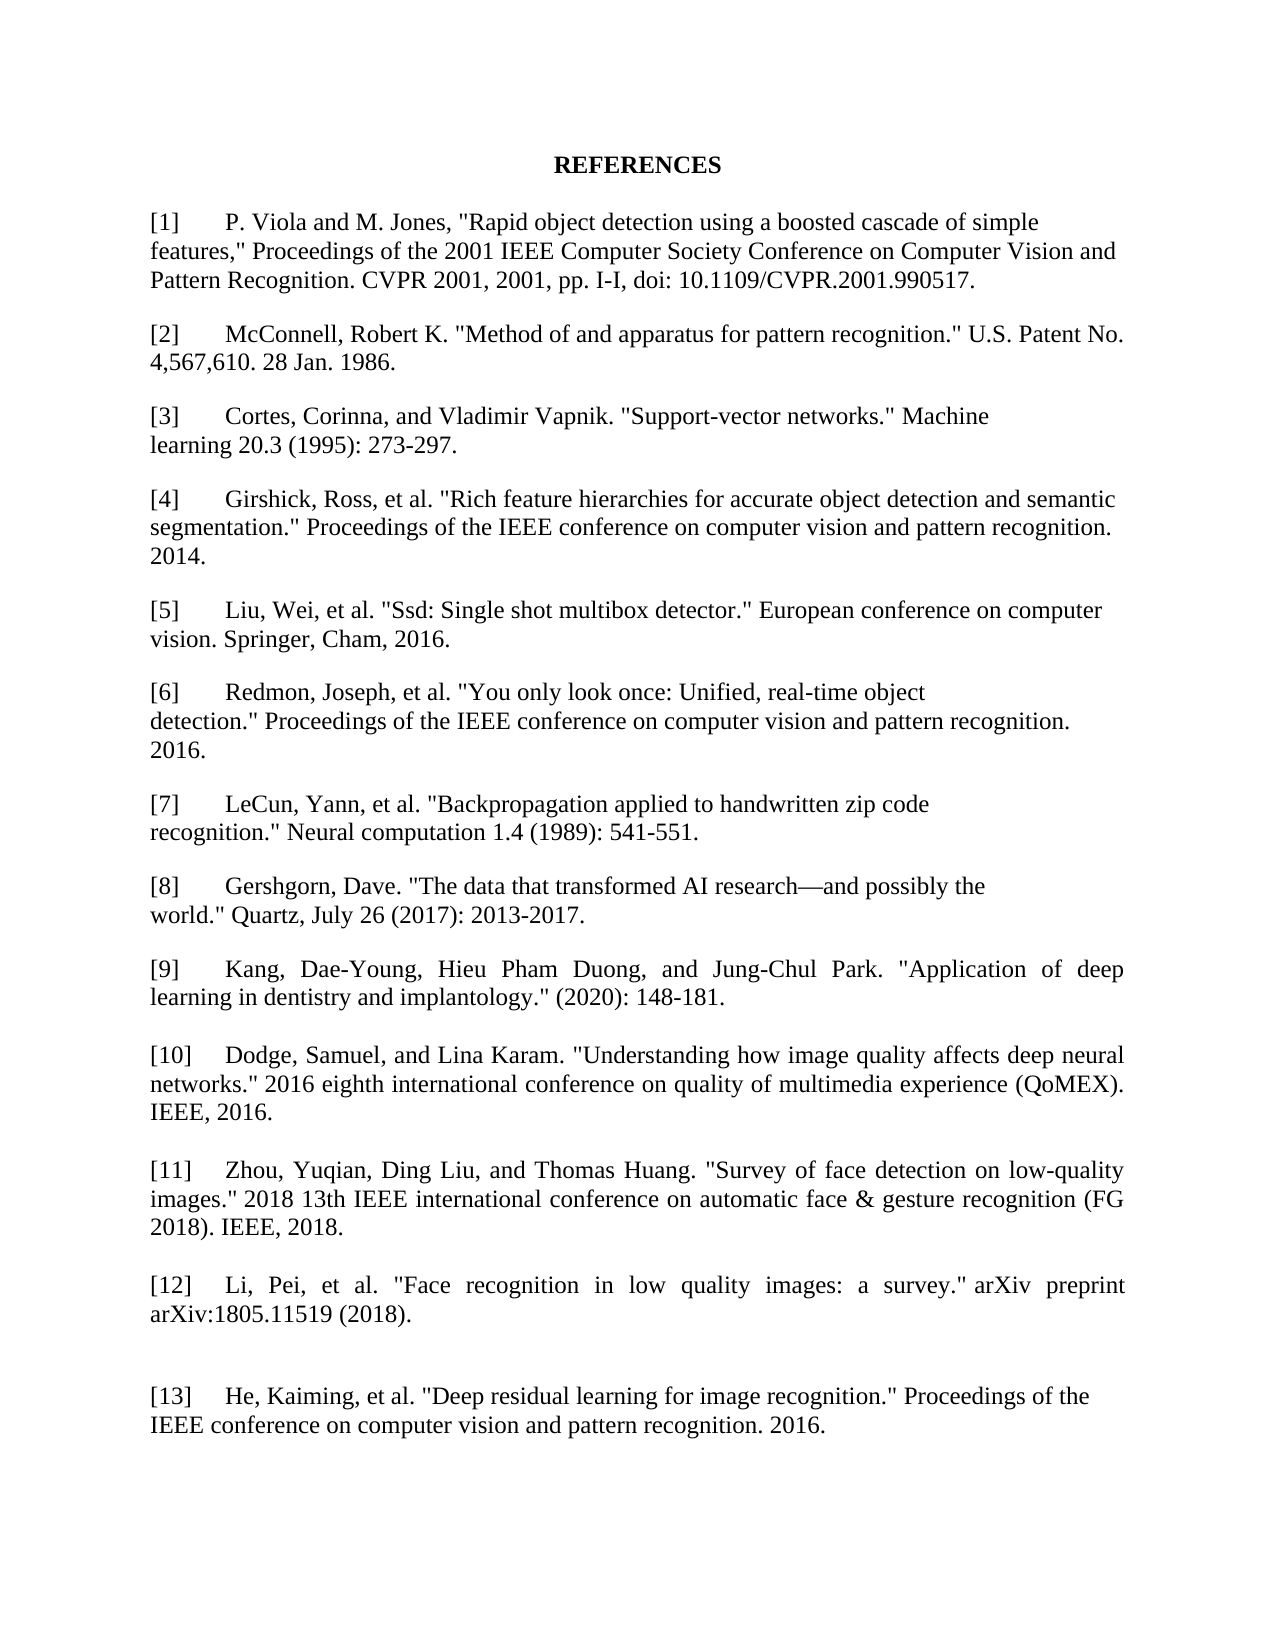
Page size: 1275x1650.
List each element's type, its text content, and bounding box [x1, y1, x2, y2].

text REFERENCES [150, 150, 1125, 179]
text [8] Gershgorn, Dave. "The data that transformed AI research—and possibly the world." Quartz, July 26 (2017): 2013-2017. [150, 871, 1125, 929]
text [5] Liu, Wei, et al. "Ssd: Single shot multibox detector." European conference on computer vision. Springer, Cham, 2016. [150, 595, 1125, 652]
text [7] LeCun, Yann, et al. "Backpropagation applied to handwritten zip code recognition." Neural computation 1.4 (1989): 541-551. [150, 789, 1125, 846]
text [2] McConnell, Robert K. "Method of and apparatus for pattern recognition." U.S. Patent No. 4,567,610. 28 Jan. 1986. [150, 319, 1125, 376]
text [12] Li, Pei, et al. "Face recognition in low quality images: a survey." arXiv preprint arXiv:1805.11519 (2018). [150, 1270, 1125, 1327]
text [13] He, Kaiming, et al. "Deep residual learning for image recognition." Proceedings of the IEEE conference on computer vision and pattern recognition. 2016. [150, 1381, 1125, 1439]
text [1] P. Viola and M. Jones, "Rapid object detection using a boosted cascade of simple features," Proceedings of the 2001 IEEE Computer Society Conference on Computer Vision and Pattern Recognition. CVPR 2001, 2001, pp. I-I, doi: 10.1109/CVPR.2001.990517. [150, 207, 1125, 294]
text [10] Dodge, Samuel, and Lina Karam. "Understanding how image quality affects deep neural networks." 2016 eighth international conference on quality of multimedia experience (QoMEX). IEEE, 2016. [150, 1040, 1125, 1126]
text [3] Cortes, Corinna, and Vladimir Vapnik. "Support-vector networks." Machine learning 20.3 (1995): 273-297. [150, 401, 1125, 459]
text [11] Zhou, Yuqian, Ding Liu, and Thomas Huang. "Survey of face detection on low-quality images." 2018 13th IEEE international conference on automatic face & gesture recognition (FG 2018). IEEE, 2018. [150, 1155, 1125, 1241]
text [4] Girshick, Ross, et al. "Rich feature hierarchies for accurate object detection and semantic segmentation." Proceedings of the IEEE conference on computer vision and pattern recognition. 2014. [150, 484, 1125, 570]
text [6] Redmon, Joseph, et al. "You only look once: Unified, real-time object detection." Proceedings of the IEEE conference on computer vision and pattern recognition. 2016. [150, 677, 1125, 764]
text [9] Kang, Dae-Young, Hieu Pham Duong, and Jung-Chul Park. "Application of deep learning in dentistry and implantology." (2020): 148-181. [150, 954, 1125, 1011]
